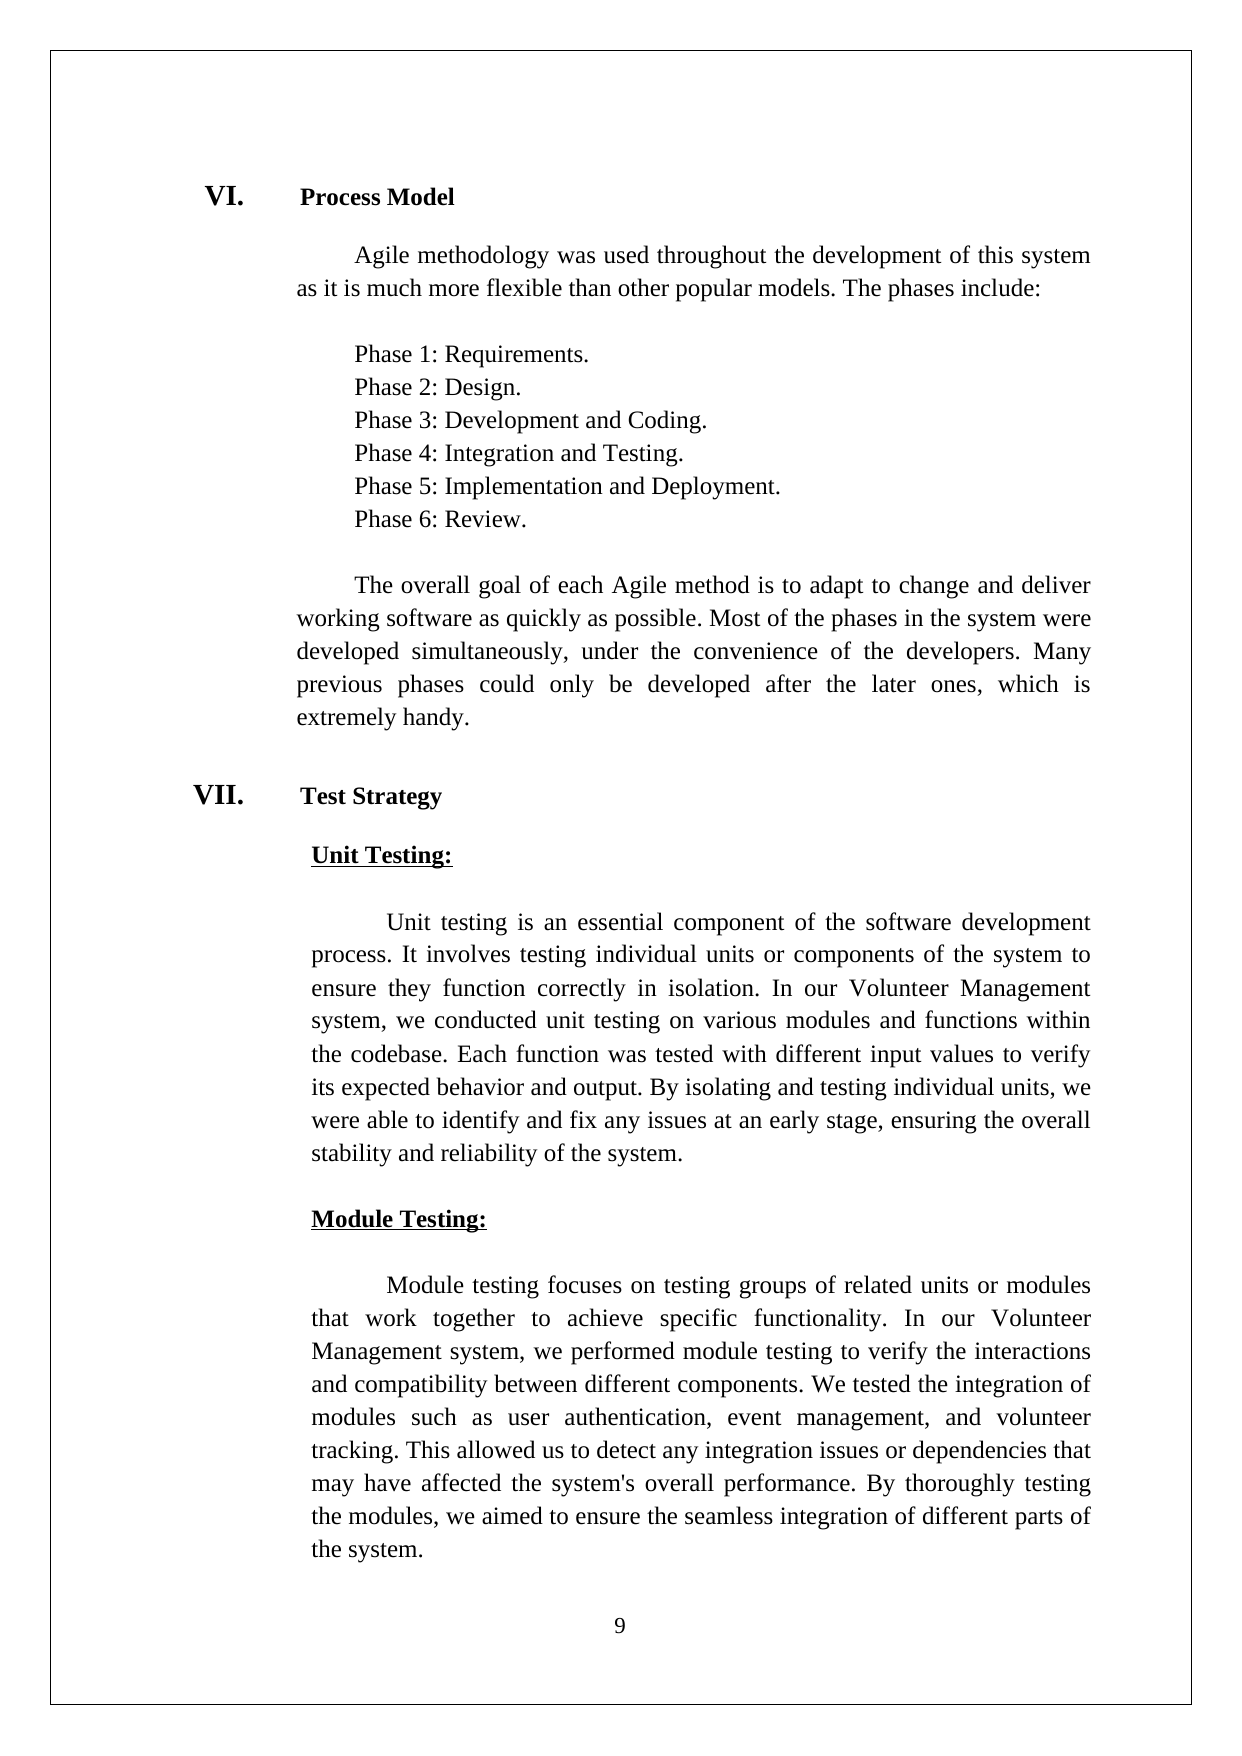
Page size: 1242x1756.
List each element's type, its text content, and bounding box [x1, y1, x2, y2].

text Phase 2: Design. [296, 372, 1092, 401]
text Unit Testing: [311, 841, 1092, 869]
text Module Testing: [311, 1204, 1092, 1232]
text The overall goal of each Agile method is to adapt to change and deliver working software as quickly as possible. Most of the phases in the system were developed simultaneously, under the convenience of the developers. Many previous phases could only be developed after the later ones, which is extremely handy. [296, 570, 1092, 731]
subtitle Process Model [244, 178, 1160, 211]
text Module testing focuses on testing groups of related units or modules that work together to achieve specific functionality. In our Volunteer Management system, we performed module testing to verify the interactions and compatibility between different components. We tested the integration of modules such as user authentication, event management, and volunteer tracking. This allowed us to detect any integration issues or dependencies that may have affected the system's overall performance. By thoroughly testing the modules, we aimed to ensure the seamless integration of different parts of the system. [311, 1270, 1092, 1563]
text Phase 1: Requirements. [296, 339, 1092, 368]
subtitle Test Strategy [244, 777, 1160, 811]
text Unit testing is an essential component of the software development process. It involves testing individual units or components of the system to ensure they function correctly in isolation. In our Volunteer Management system, we conducted unit testing on various modules and functions within the codebase. Each function was tested with different input values to verify its expected behavior and output. By isolating and testing individual units, we were able to identify and fix any issues at an early stage, ensuring the overall stability and reliability of the system. [311, 907, 1092, 1166]
text Phase 5: Implementation and Deployment. [296, 471, 1092, 500]
text Phase 4: Integration and Testing. [296, 438, 1092, 467]
text Agile methodology was used throughout the development of this system as it is much more flexible than other popular models. The phases include: [296, 240, 1092, 302]
text Phase 3: Development and Coding. [296, 405, 1092, 434]
text Phase 6: Review. [296, 504, 1092, 533]
